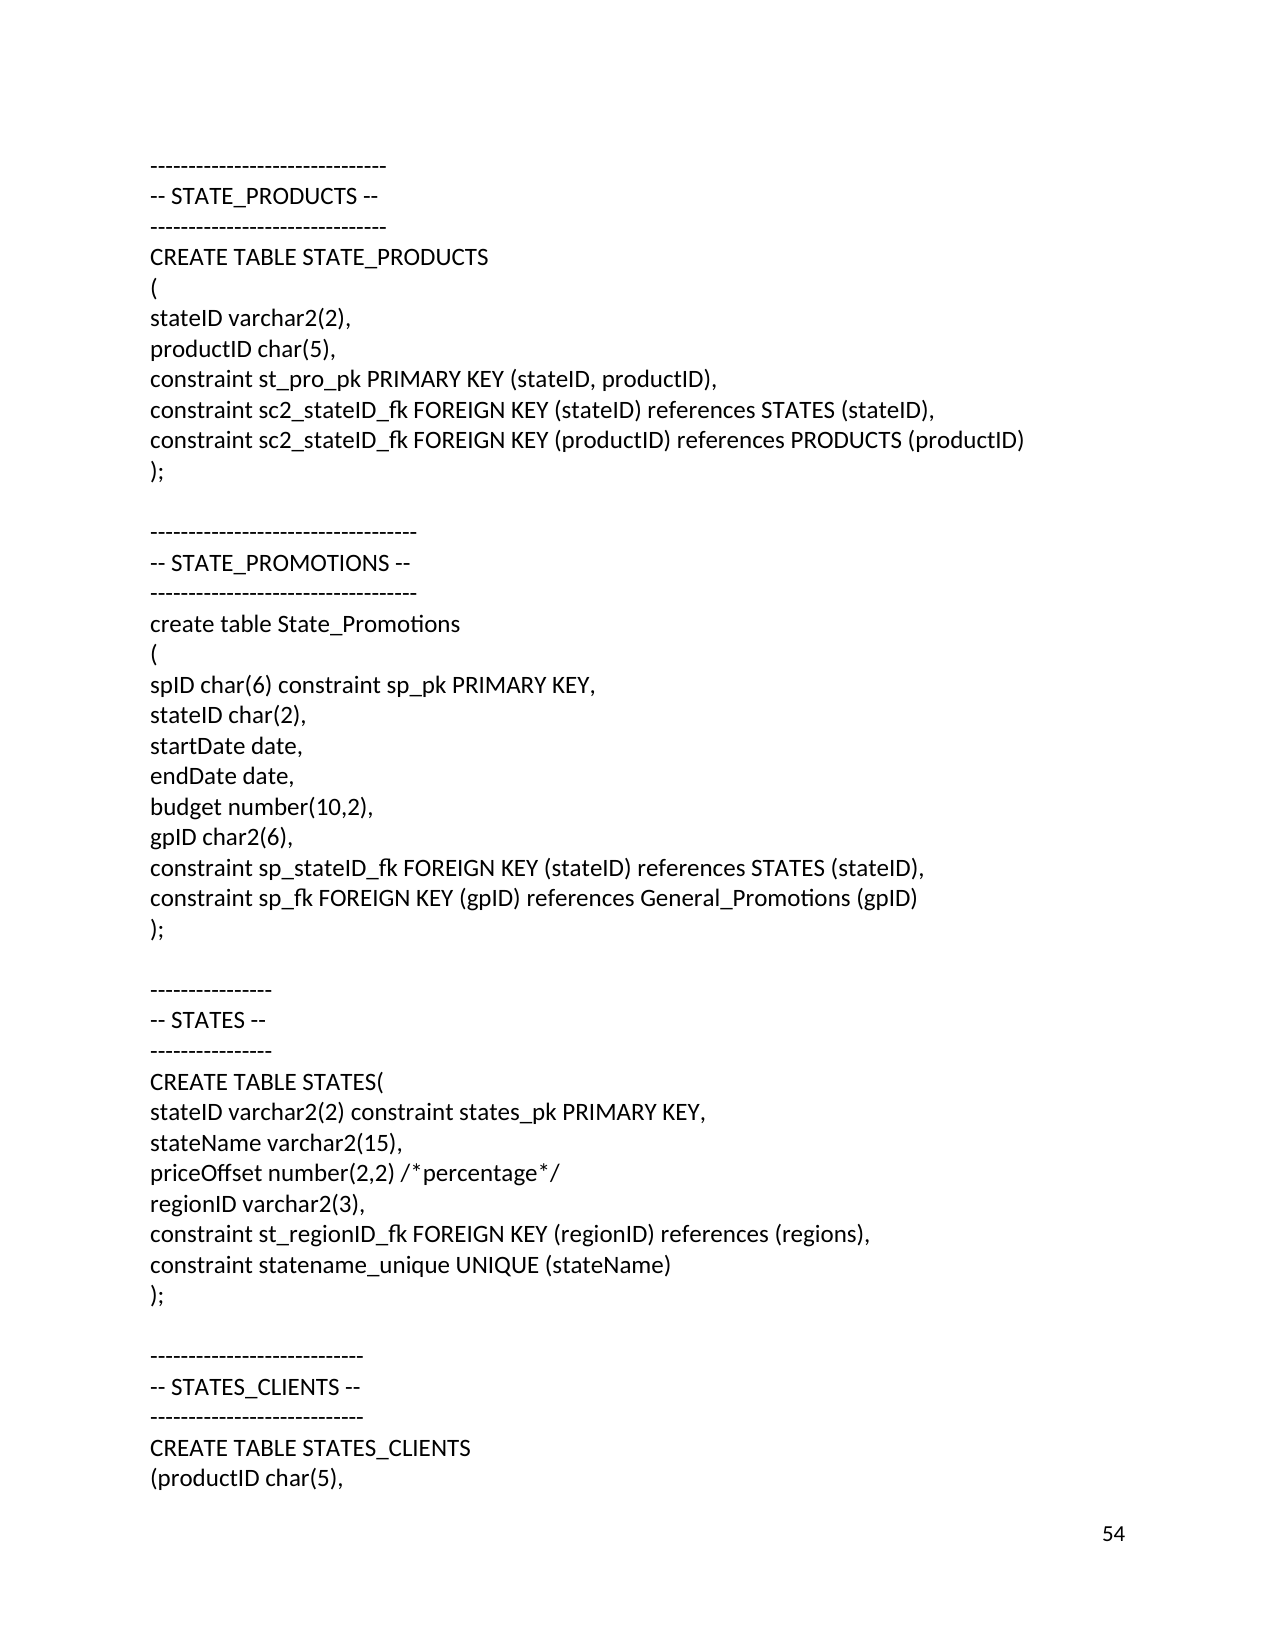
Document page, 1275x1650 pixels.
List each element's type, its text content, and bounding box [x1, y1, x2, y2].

text constraint statename_unique UNIQUE (stateName) [150, 1249, 1125, 1279]
text stateID char(2), [150, 699, 1125, 730]
text -- STATES_CLIENTS -- [150, 1371, 1125, 1401]
text ); [150, 455, 1125, 486]
text ( [150, 638, 1125, 669]
text create table State_Promotions [150, 608, 1125, 638]
text ---------------------------- [150, 1340, 1125, 1371]
text spID char(6) constraint sp_pk PRIMARY KEY, [150, 669, 1125, 699]
text ); [150, 913, 1125, 943]
text endDate date, [150, 760, 1125, 791]
text ----------------------------------- [150, 516, 1125, 547]
text ------------------------------- [150, 150, 1125, 181]
text ---------------- [150, 1035, 1125, 1066]
text constraint sc2_stateID_fk FOREIGN KEY (stateID) references STATES (stateID), [150, 394, 1125, 425]
text gpID char2(6), [150, 821, 1125, 852]
text startDate date, [150, 730, 1125, 760]
text constraint sp_fk FOREIGN KEY (gpID) references General_Promotions (gpID) [150, 882, 1125, 913]
text constraint st_pro_pk PRIMARY KEY (stateID, productID), [150, 364, 1125, 394]
text ---------------- [150, 974, 1125, 1004]
text budget number(10,2), [150, 791, 1125, 821]
text CREATE TABLE STATES_CLIENTS [150, 1432, 1125, 1462]
text ------------------------------- [150, 211, 1125, 242]
text productID char(5), [150, 333, 1125, 364]
text -- STATE_PROMOTIONS -- [150, 547, 1125, 577]
text -- STATES -- [150, 1004, 1125, 1035]
text -- STATE_PRODUCTS -- [150, 181, 1125, 211]
text constraint sc2_stateID_fk FOREIGN KEY (productID) references PRODUCTS (productID) [150, 425, 1125, 455]
text stateID varchar2(2), [150, 303, 1125, 333]
text ( [150, 272, 1125, 303]
text stateID varchar2(2) constraint states_pk PRIMARY KEY, [150, 1096, 1125, 1127]
text ); [150, 1279, 1125, 1310]
text ---------------------------- [150, 1401, 1125, 1432]
text regionID varchar2(3), [150, 1188, 1125, 1218]
text (productID char(5), [150, 1462, 1125, 1493]
text stateName varchar2(15), [150, 1127, 1125, 1157]
text priceOffset number(2,2) /*percentage*/ [150, 1157, 1125, 1188]
text CREATE TABLE STATE_PRODUCTS [150, 242, 1125, 272]
text ----------------------------------- [150, 577, 1125, 608]
text CREATE TABLE STATES( [150, 1066, 1125, 1096]
text constraint st_regionID_fk FOREIGN KEY (regionID) references (regions), [150, 1218, 1125, 1249]
text constraint sp_stateID_fk FOREIGN KEY (stateID) references STATES (stateID), [150, 852, 1125, 882]
